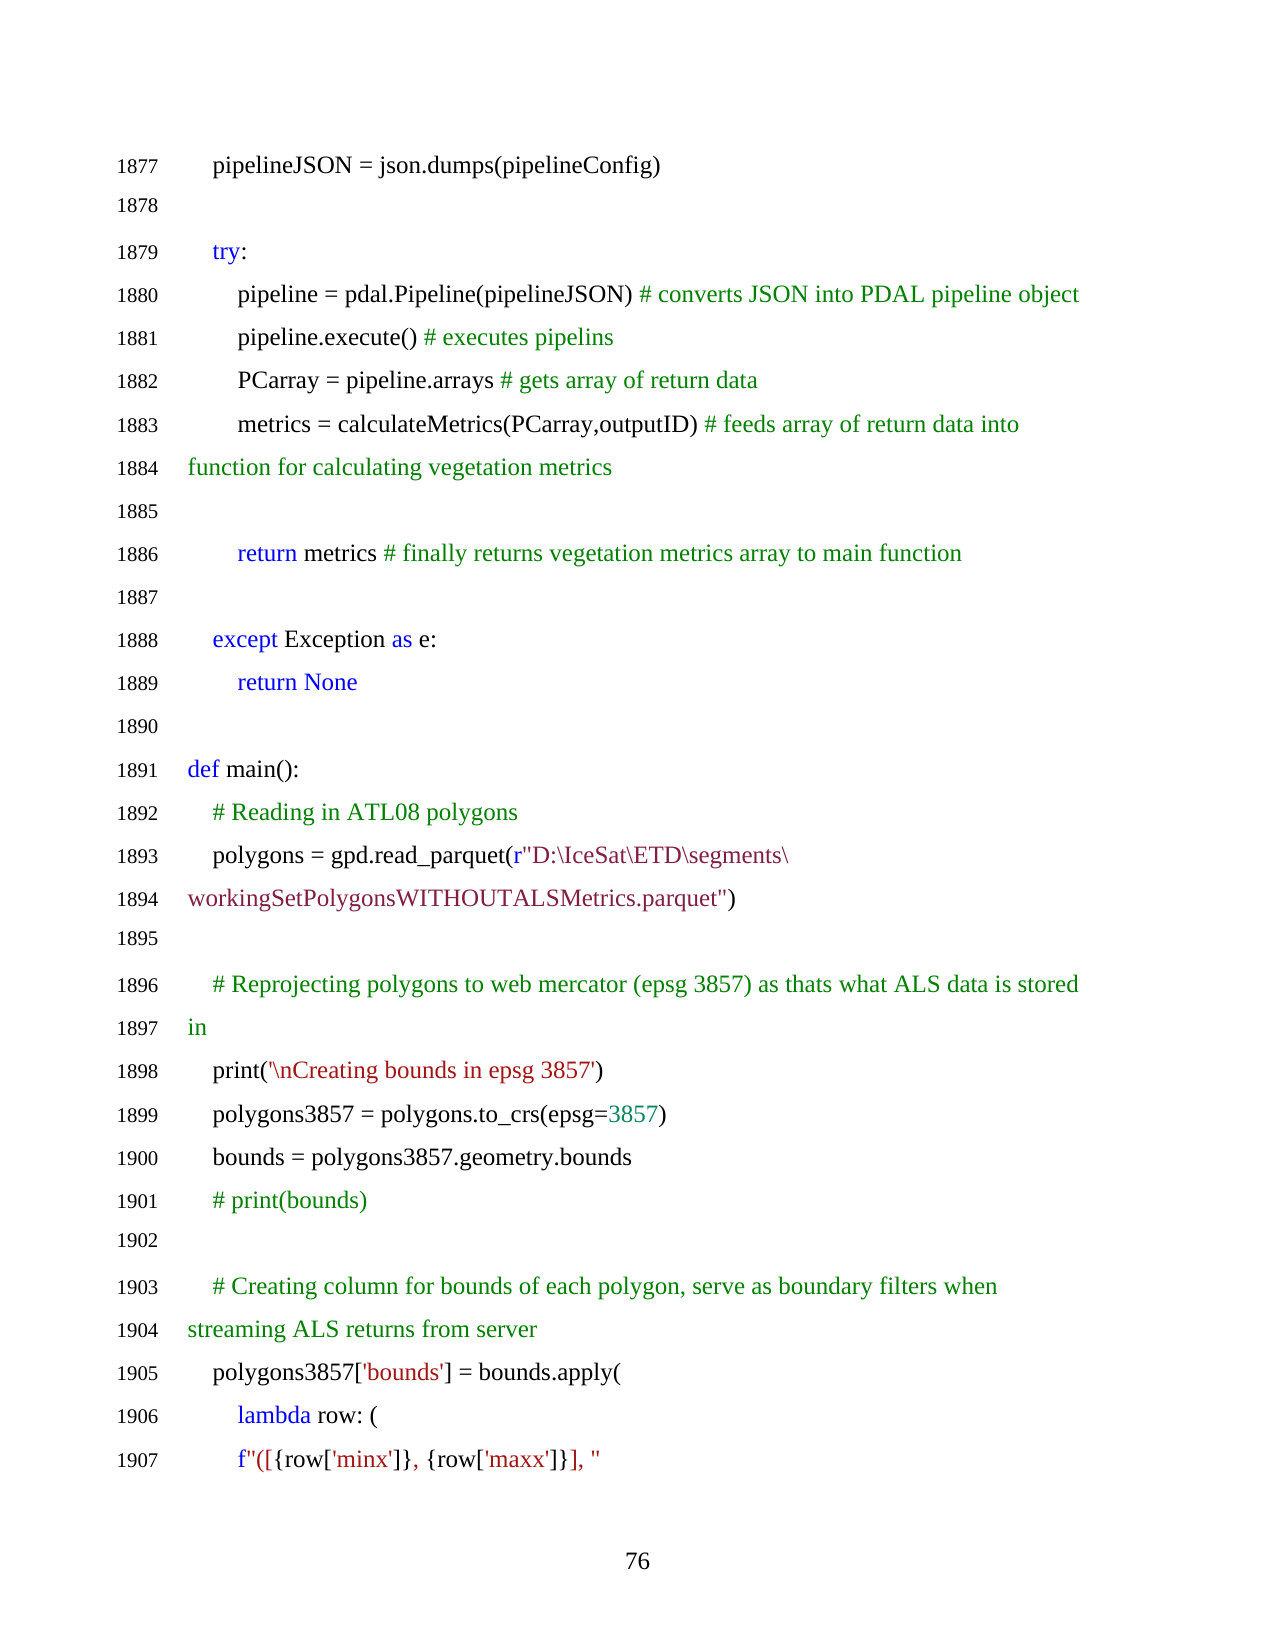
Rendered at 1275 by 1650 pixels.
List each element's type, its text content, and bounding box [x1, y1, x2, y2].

text return None [187, 667, 1087, 696]
text except Exception as e: [187, 624, 1087, 653]
text pipelineJSON = json.dumps(pipelineConfig) [187, 150, 1087, 179]
text return metrics # finally returns vegetation metrics array to main function [187, 538, 1087, 567]
text f"([{row['minx']}, {row['maxx']}], " [187, 1444, 1087, 1472]
text bounds = polygons3857.geometry.bounds [187, 1142, 1087, 1171]
text # Reading in ATL08 polygons [187, 797, 1087, 826]
text polygons3857['bounds'] = bounds.apply( [187, 1357, 1087, 1386]
text PCarray = pipeline.arrays # gets array of return data [187, 366, 1087, 394]
text pipeline = pdal.Pipeline(pipelineJSON) # converts JSON into PDAL pipeline object [187, 279, 1087, 308]
text lambda row: ( [187, 1401, 1087, 1429]
text # print(bounds) [187, 1185, 1087, 1214]
text # Reprojecting polygons to web mercator (epsg 3857) as thats what ALS data is stored in [187, 969, 1087, 1041]
text # Creating column for bounds of each polygon, serve as boundary filters when streaming ALS returns from server [187, 1271, 1087, 1343]
text pipeline.execute() # executes pipelins [187, 322, 1087, 351]
text metrics = calculateMetrics(PCarray,outputID) # feeds array of return data into function for calculating vegetation metrics [187, 409, 1087, 481]
text polygons3857 = polygons.to_crs(epsg=3857) [187, 1099, 1087, 1127]
text print('\nCreating bounds in epsg 3857') [187, 1056, 1087, 1084]
text def main(): [187, 754, 1087, 782]
text try: [187, 236, 1087, 265]
text polygons = gpd.read_parquet(r"D:\IceSat\ETD\segments\workingSetPolygonsWITHOUTALSMetrics.parquet") [187, 840, 1087, 912]
